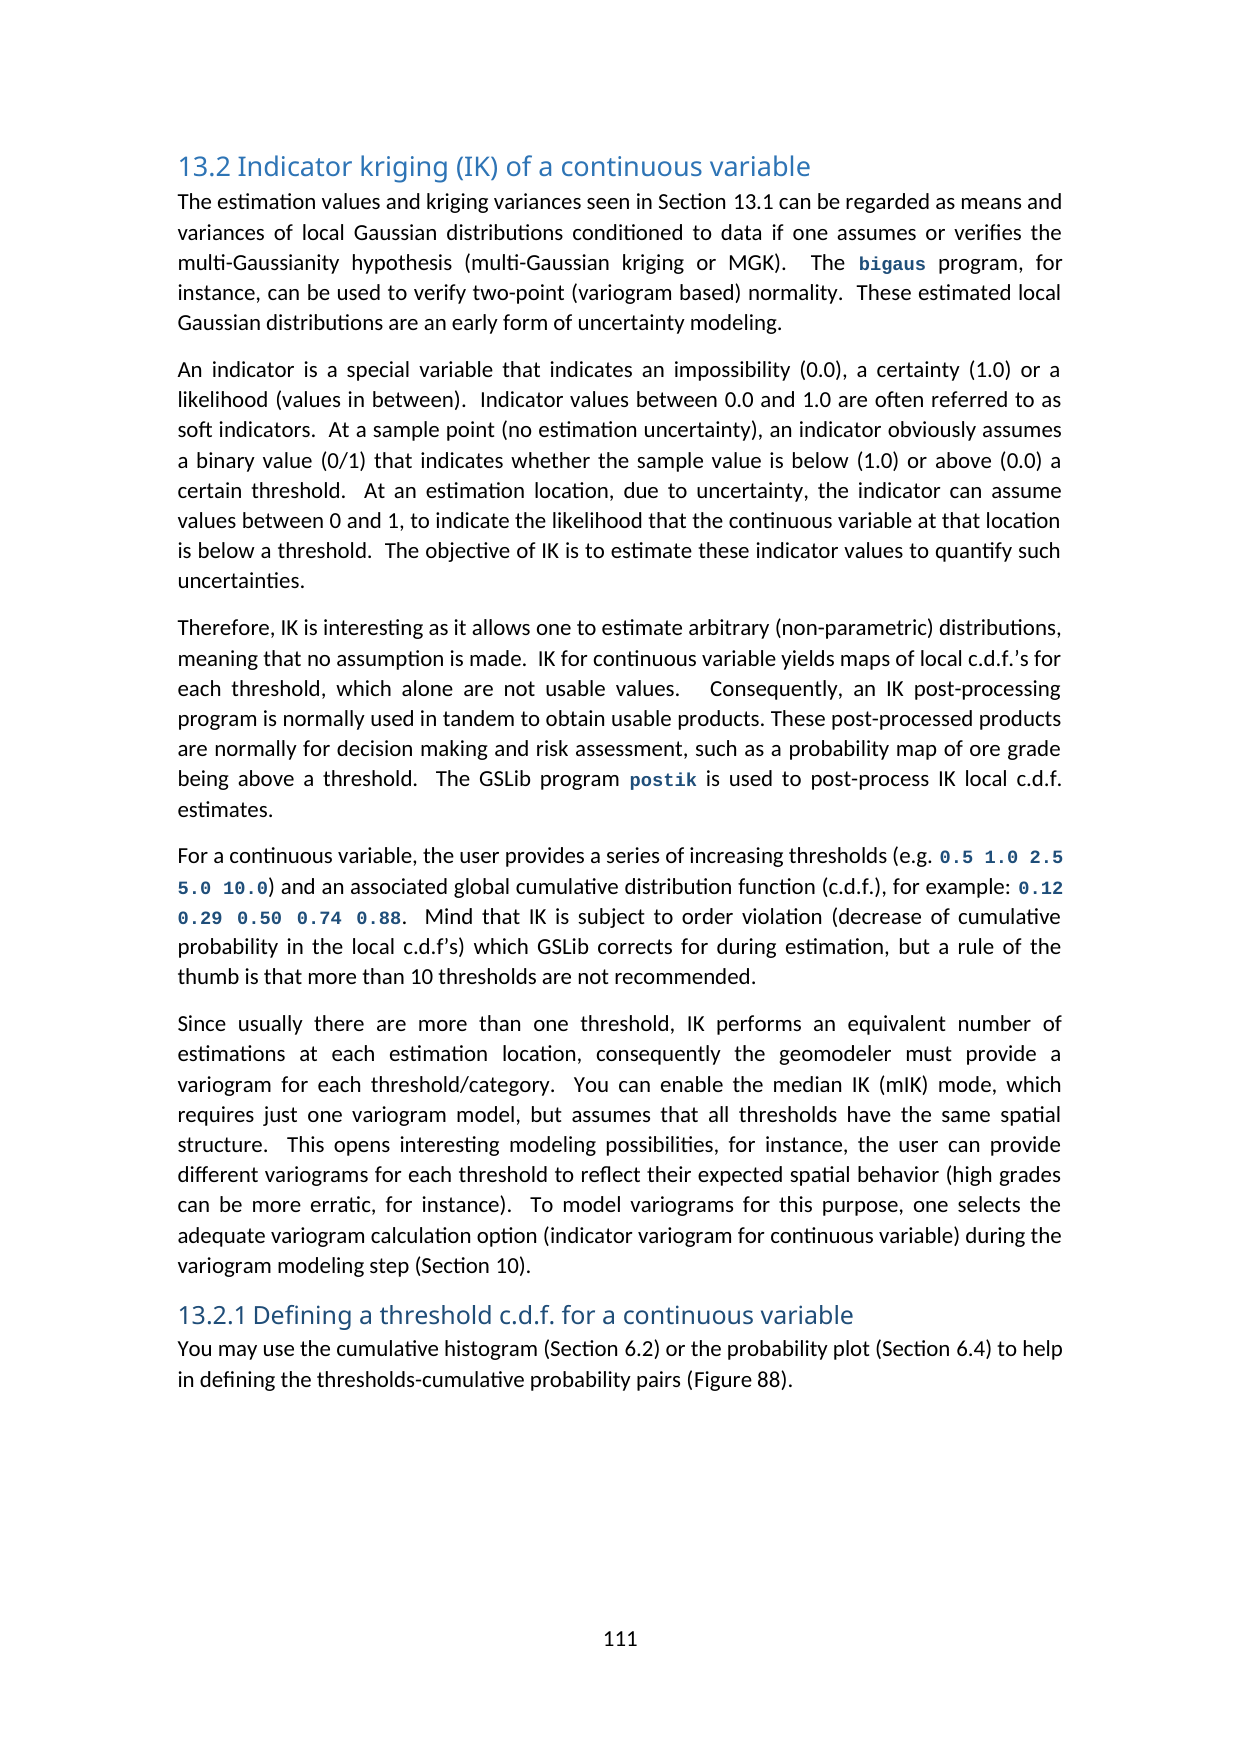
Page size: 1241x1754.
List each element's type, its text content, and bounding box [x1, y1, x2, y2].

text The estimation values and kriging variances seen in Section 13.1 can be regarded as means and variances of local Gaussian distributions conditioned to data if one assumes or verifies the multi-Gaussianity hypothesis (multi-Gaussian kriging or MGK). The bigaus program, for instance, can be used to verify two-point (variogram based) normality. These estimated local Gaussian distributions are an early form of uncertainty modeling. [177, 187, 1063, 336]
subtitle Defining a threshold c.d.f. for a continuous variable [177, 1298, 1063, 1332]
text For a continuous variable, the user provides a series of increasing thresholds (e.g. 0.5 1.0 2.5 5.0 10.0) and an associated global cumulative distribution function (c.d.f.), for example: 0.12 0.29 0.50 0.74 0.88. Mind that IK is subject to order violation (decrease of cumulative probability in the local c.d.f’s) which GSLib corrects for during estimation, but a rule of the thumb is that more than 10 thresholds are not recommended. [177, 842, 1063, 990]
text An indicator is a special variable that indicates an impossibility (0.0), a certainty (1.0) or a likelihood (values in between). Indicator values between 0.0 and 1.0 are often referred to as soft indicators. At a sample point (no estimation uncertainty), an indicator obviously assumes a binary value (0/1) that indicates whether the sample value is below (1.0) or above (0.0) a certain threshold. At an estimation location, due to uncertainty, the indicator can assume values between 0 and 1, to indicate the likelihood that the continuous variable at that location is below a threshold. The objective of IK is to estimate these indicator values to quantify such uncertainties. [177, 355, 1063, 594]
text You may use the cumulative histogram (Section 6.2) or the probability plot (Section 6.4) to help in defining the thresholds-cumulative probability pairs (Figure 88). [177, 1334, 1063, 1393]
text Therefore, IK is interesting as it allows one to estimate arbitrary (non-parametric) distributions, meaning that no assumption is made. IK for continuous variable yields maps of local c.d.f.’s for each threshold, which alone are not usable values. Consequently, an IK post-processing program is normally used in tandem to obtain usable products. These post-processed products are normally for decision making and risk assessment, such as a probability map of ore grade being above a threshold. The GSLib program postik is used to post-process IK local c.d.f. estimates. [177, 613, 1063, 823]
text Since usually there are more than one threshold, IK performs an equivalent number of estimations at each estimation location, consequently the geomodeler must provide a variogram for each threshold/category. You can enable the median IK (mIK) mode, which requires just one variogram model, but assumes that all thresholds have the same spatial structure. This opens interesting modeling possibilities, for instance, the user can provide different variograms for each threshold to reflect their expected spatial behavior (high grades can be more erratic, for instance). To model variograms for this purpose, one selects the adequate variogram calculation option (indicator variogram for continuous variable) during the variogram modeling step (Section 10). [177, 1009, 1063, 1279]
subtitle Indicator kriging (IK) of a continuous variable [177, 148, 1063, 184]
